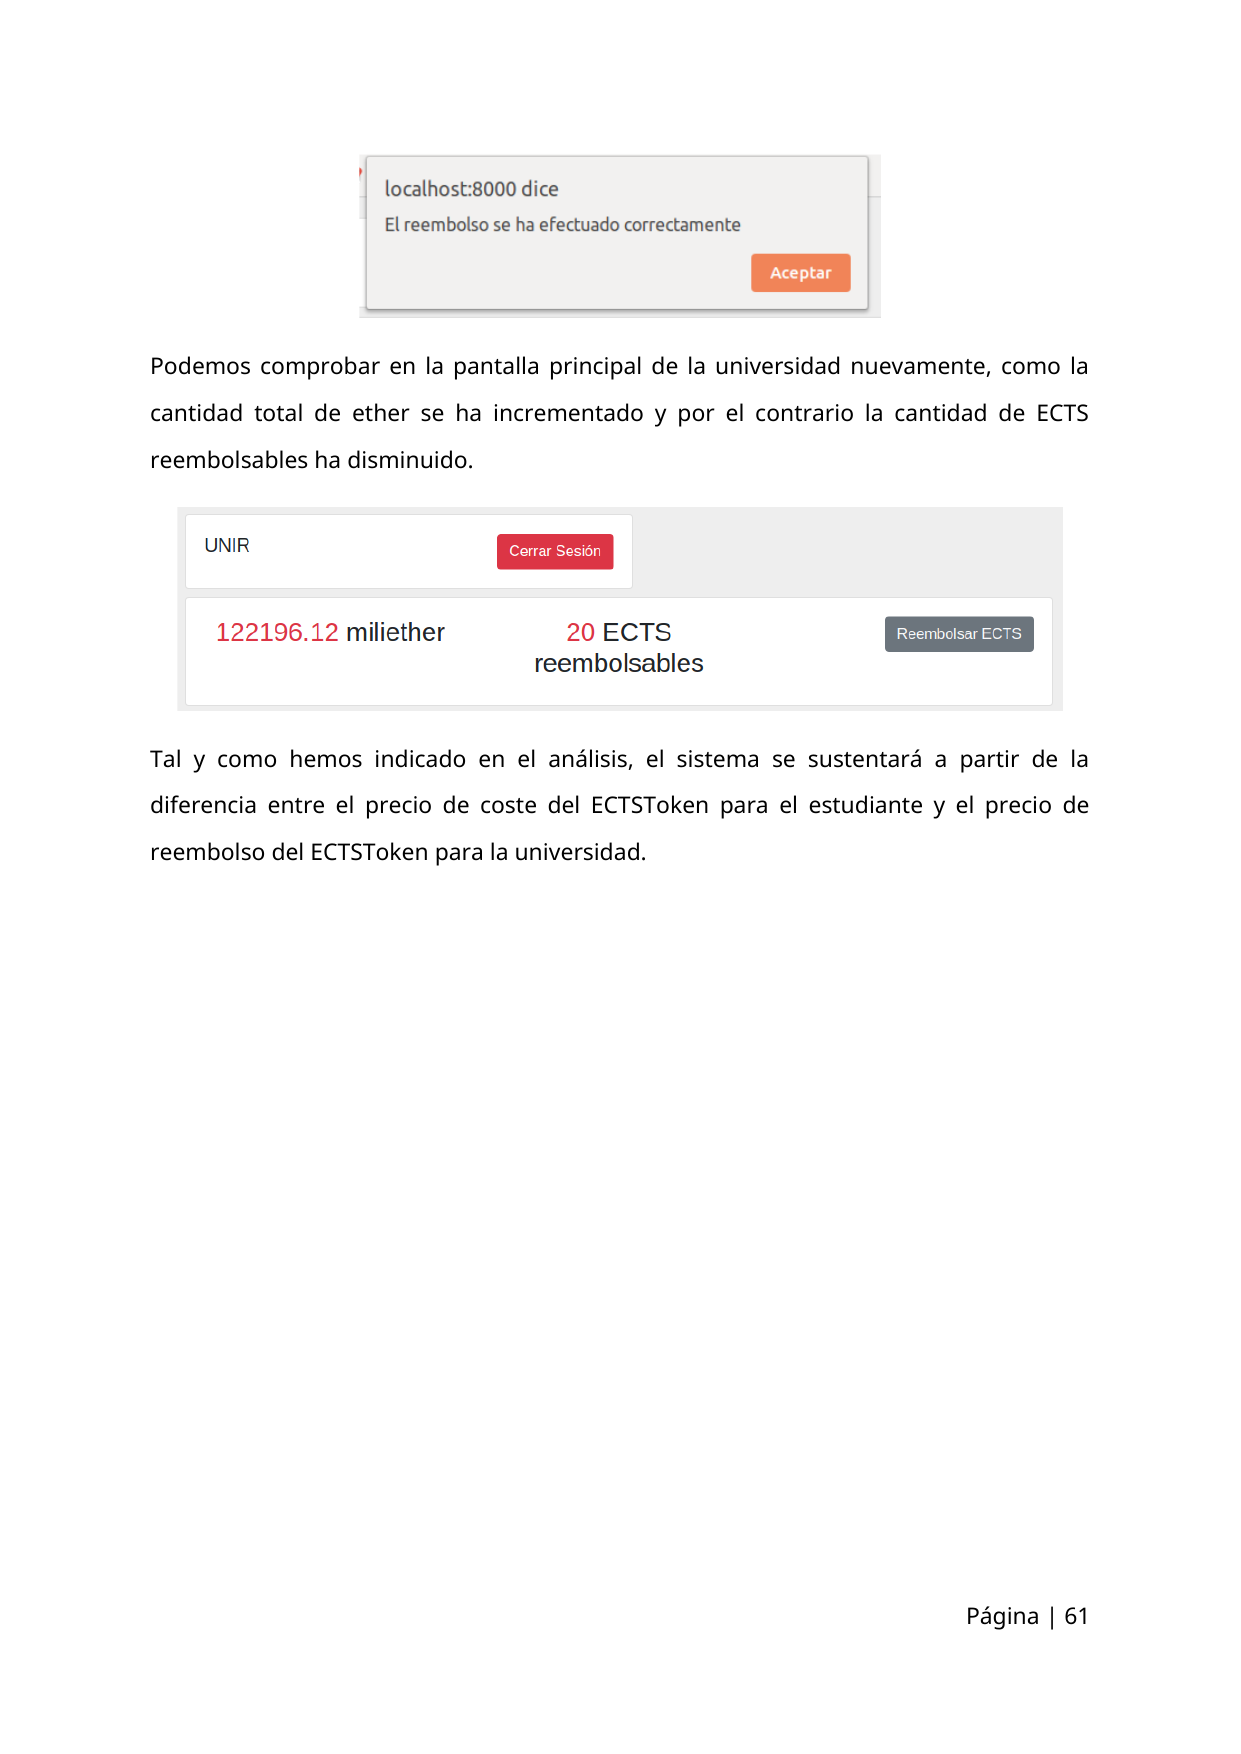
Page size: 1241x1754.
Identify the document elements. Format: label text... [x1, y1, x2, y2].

text Tal y como hemos indicado en el análisis, el sistema se sustentará a partir de la diferencia entre el precio de coste del ECTSToken para el estudiante y el precio de reembolso del ECTSToken para la universidad. [150, 743, 1090, 868]
text Podemos comprobar en la pantalla principal de la universidad nuevamente, como la cantidad total de ether se ha incrementado y por el contrario la cantidad de ECTS reembolsables ha disminuido. [150, 350, 1090, 475]
picture [359, 150, 881, 318]
picture [177, 507, 1063, 711]
